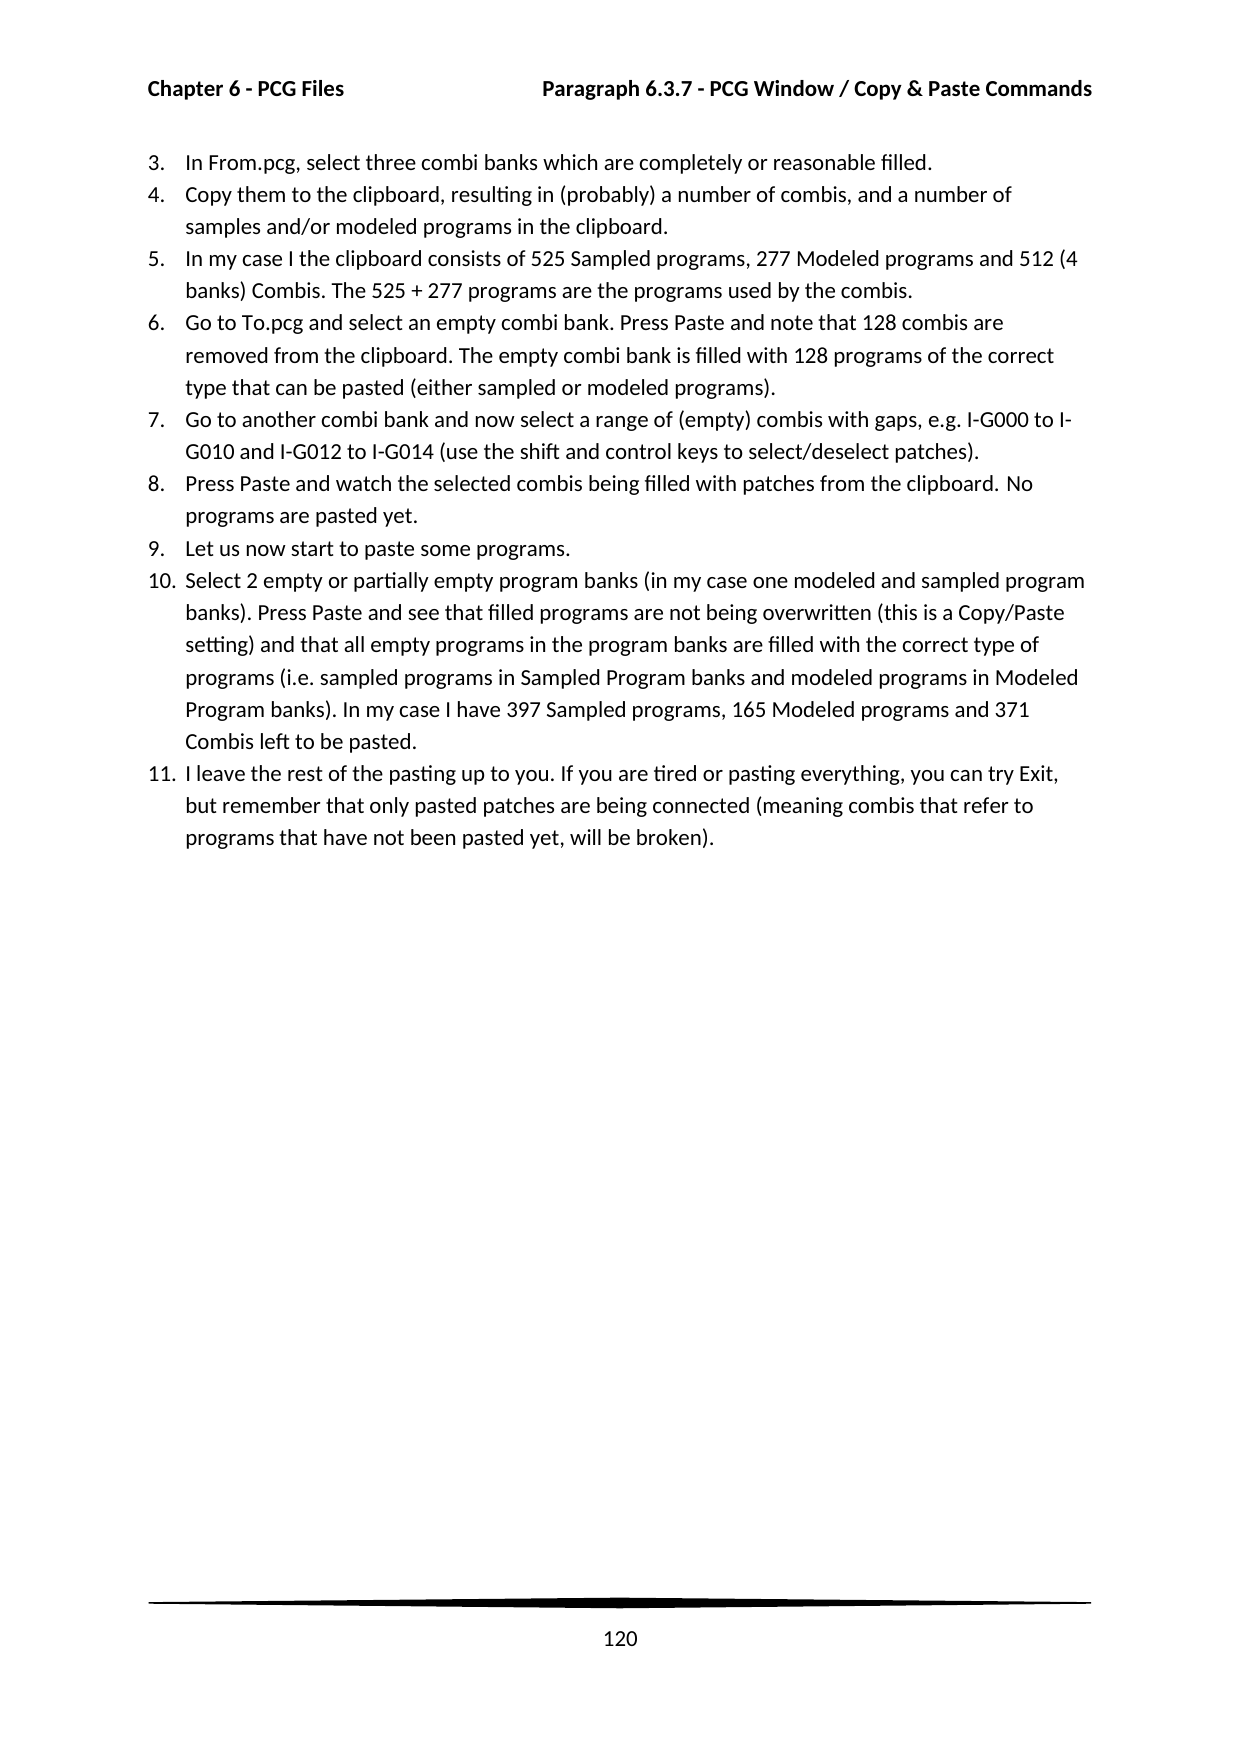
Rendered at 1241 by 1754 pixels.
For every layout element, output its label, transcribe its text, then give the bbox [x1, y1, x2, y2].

list Let us now start to paste some programs. [148, 534, 1093, 562]
list Copy them to the clipboard, resulting in (probably) a number of combis, and a number of samples and/or modeled programs in the clipboard. [148, 180, 1093, 240]
list I leave the rest of the pasting up to you. If you are tired or pasting everything, you can try Exit, but remember that only pasted patches are being connected (meaning combis that refer to programs that have not been pasted yet, will be broken). [148, 759, 1093, 852]
list Go to To.pcg and select an empty combi bank. Press Paste and note that 128 combis are removed from the clipboard. The empty combi bank is filled with 128 programs of the correct type that can be pasted (either sampled or modeled programs). [148, 308, 1093, 401]
list Press Paste and watch the selected combis being filled with patches from the clipboard. No programs are pasted yet. [148, 469, 1093, 530]
list Go to another combi bank and now select a range of (empty) combis with gaps, e.g. I-G000 to I-G010 and I-G012 to I-G014 (use the shift and control keys to select/deselect patches). [148, 405, 1093, 465]
list In From.pcg, select three combi banks which are completely or reasonable filled. [148, 148, 1093, 176]
list Select 2 empty or partially empty program banks (in my case one modeled and sampled program banks). Press Paste and see that filled programs are not being overwritten (this is a Copy/Paste setting) and that all empty programs in the program banks are filled with the correct type of programs (i.e. sampled programs in Sampled Program banks and modeled programs in Modeled Program banks). In my case I have 397 Sampled programs, 165 Modeled programs and 371 Combis left to be pasted. [148, 566, 1093, 755]
list In my case I the clipboard consists of 525 Sampled programs, 277 Modeled programs and 512 (4 banks) Combis. The 525 + 277 programs are the programs used by the combis. [148, 244, 1093, 304]
